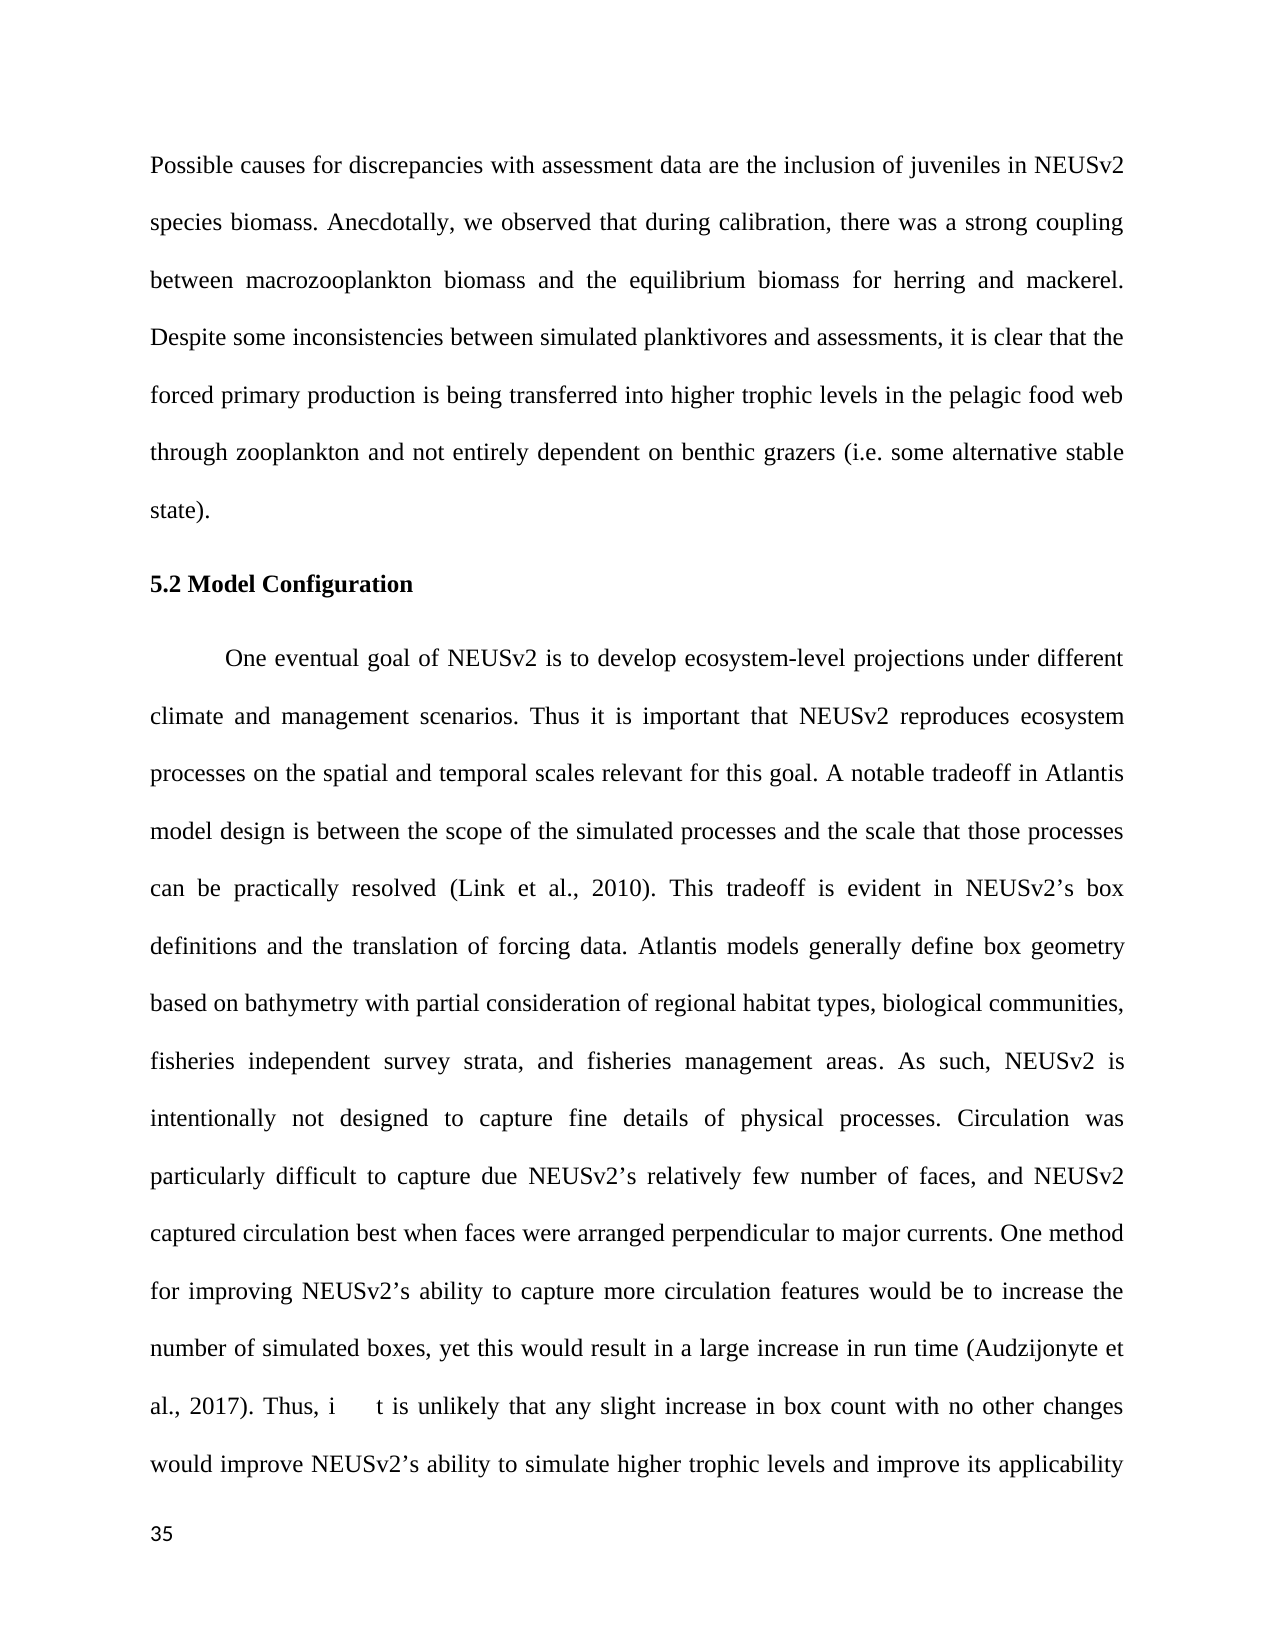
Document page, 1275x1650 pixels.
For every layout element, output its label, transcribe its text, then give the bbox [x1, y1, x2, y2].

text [150, 643, 1125, 1477]
text 5.2 Model Configuration [150, 569, 1125, 598]
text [150, 150, 1125, 524]
